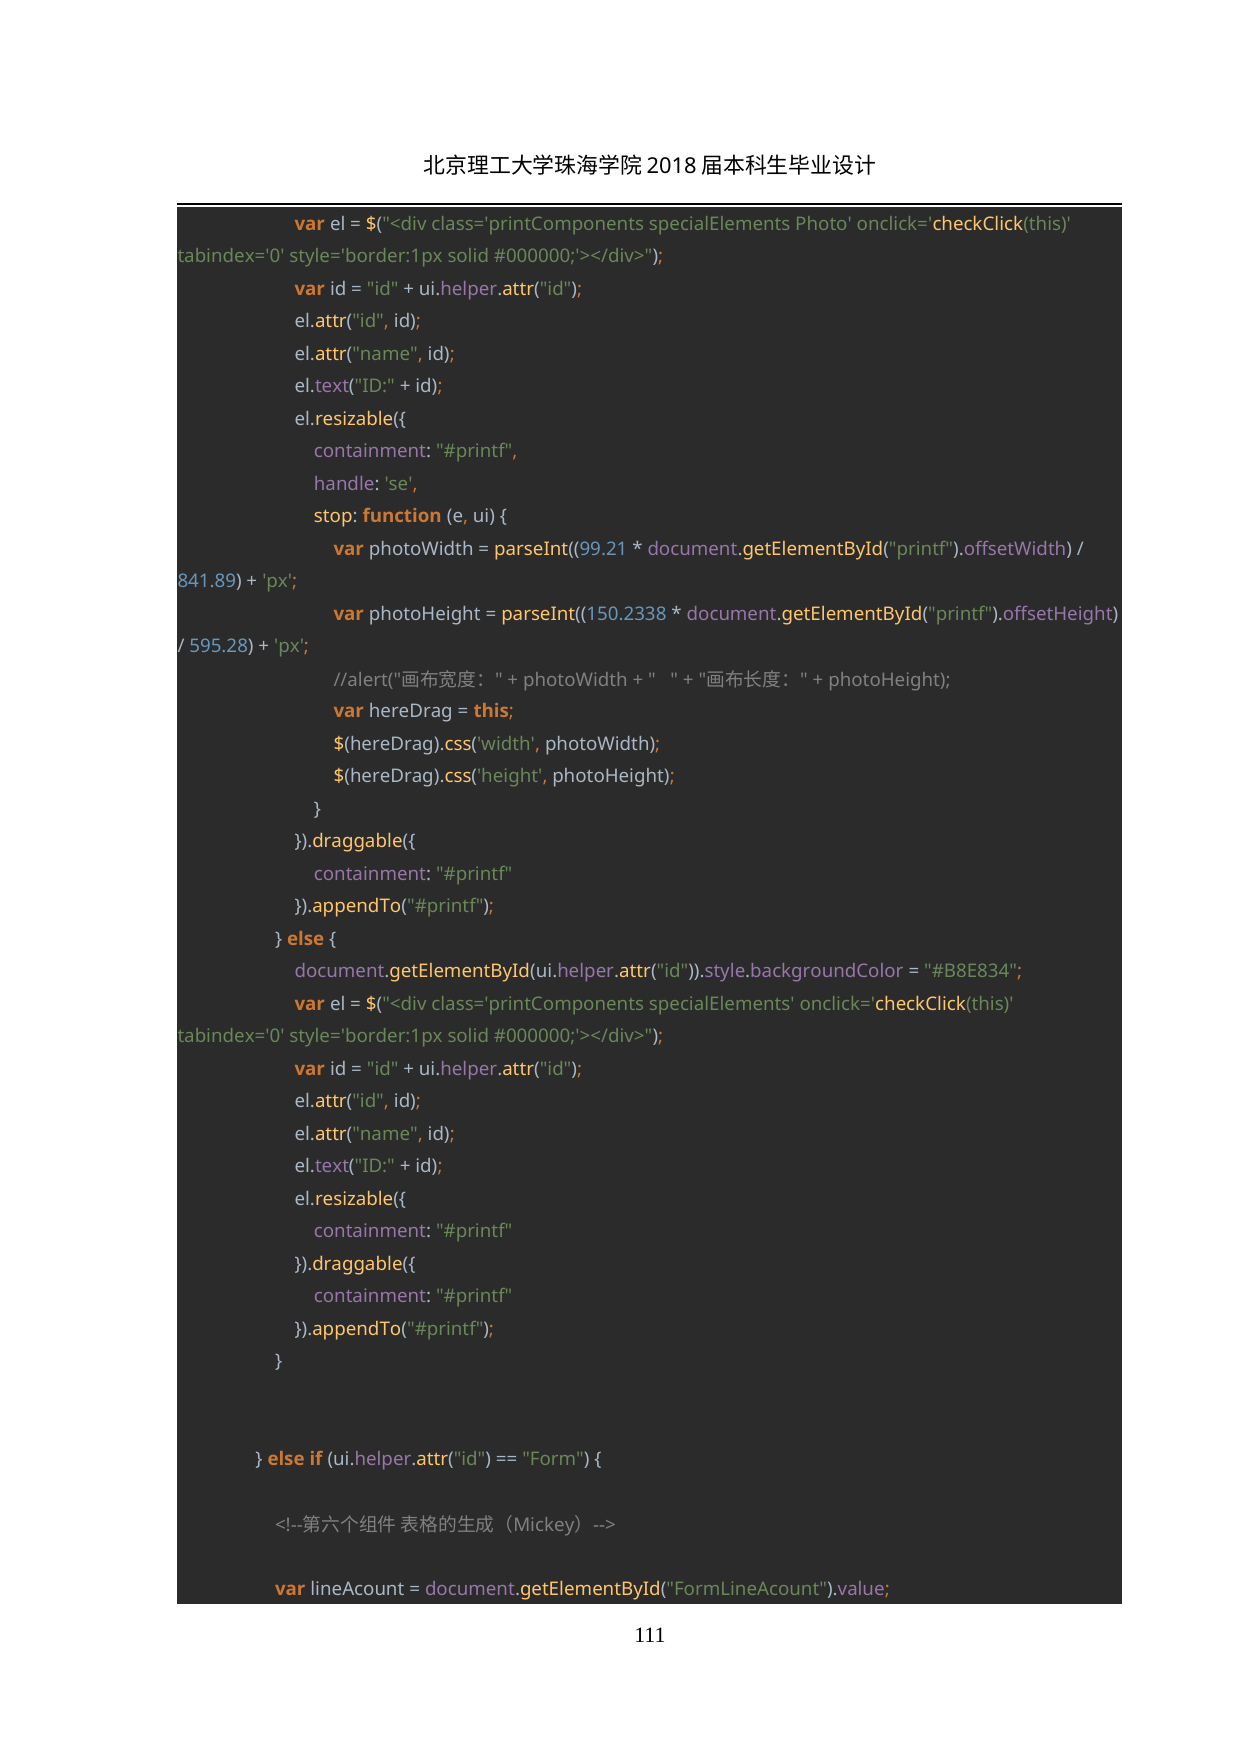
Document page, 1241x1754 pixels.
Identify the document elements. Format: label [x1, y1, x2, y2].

text [177, 207, 1122, 1604]
